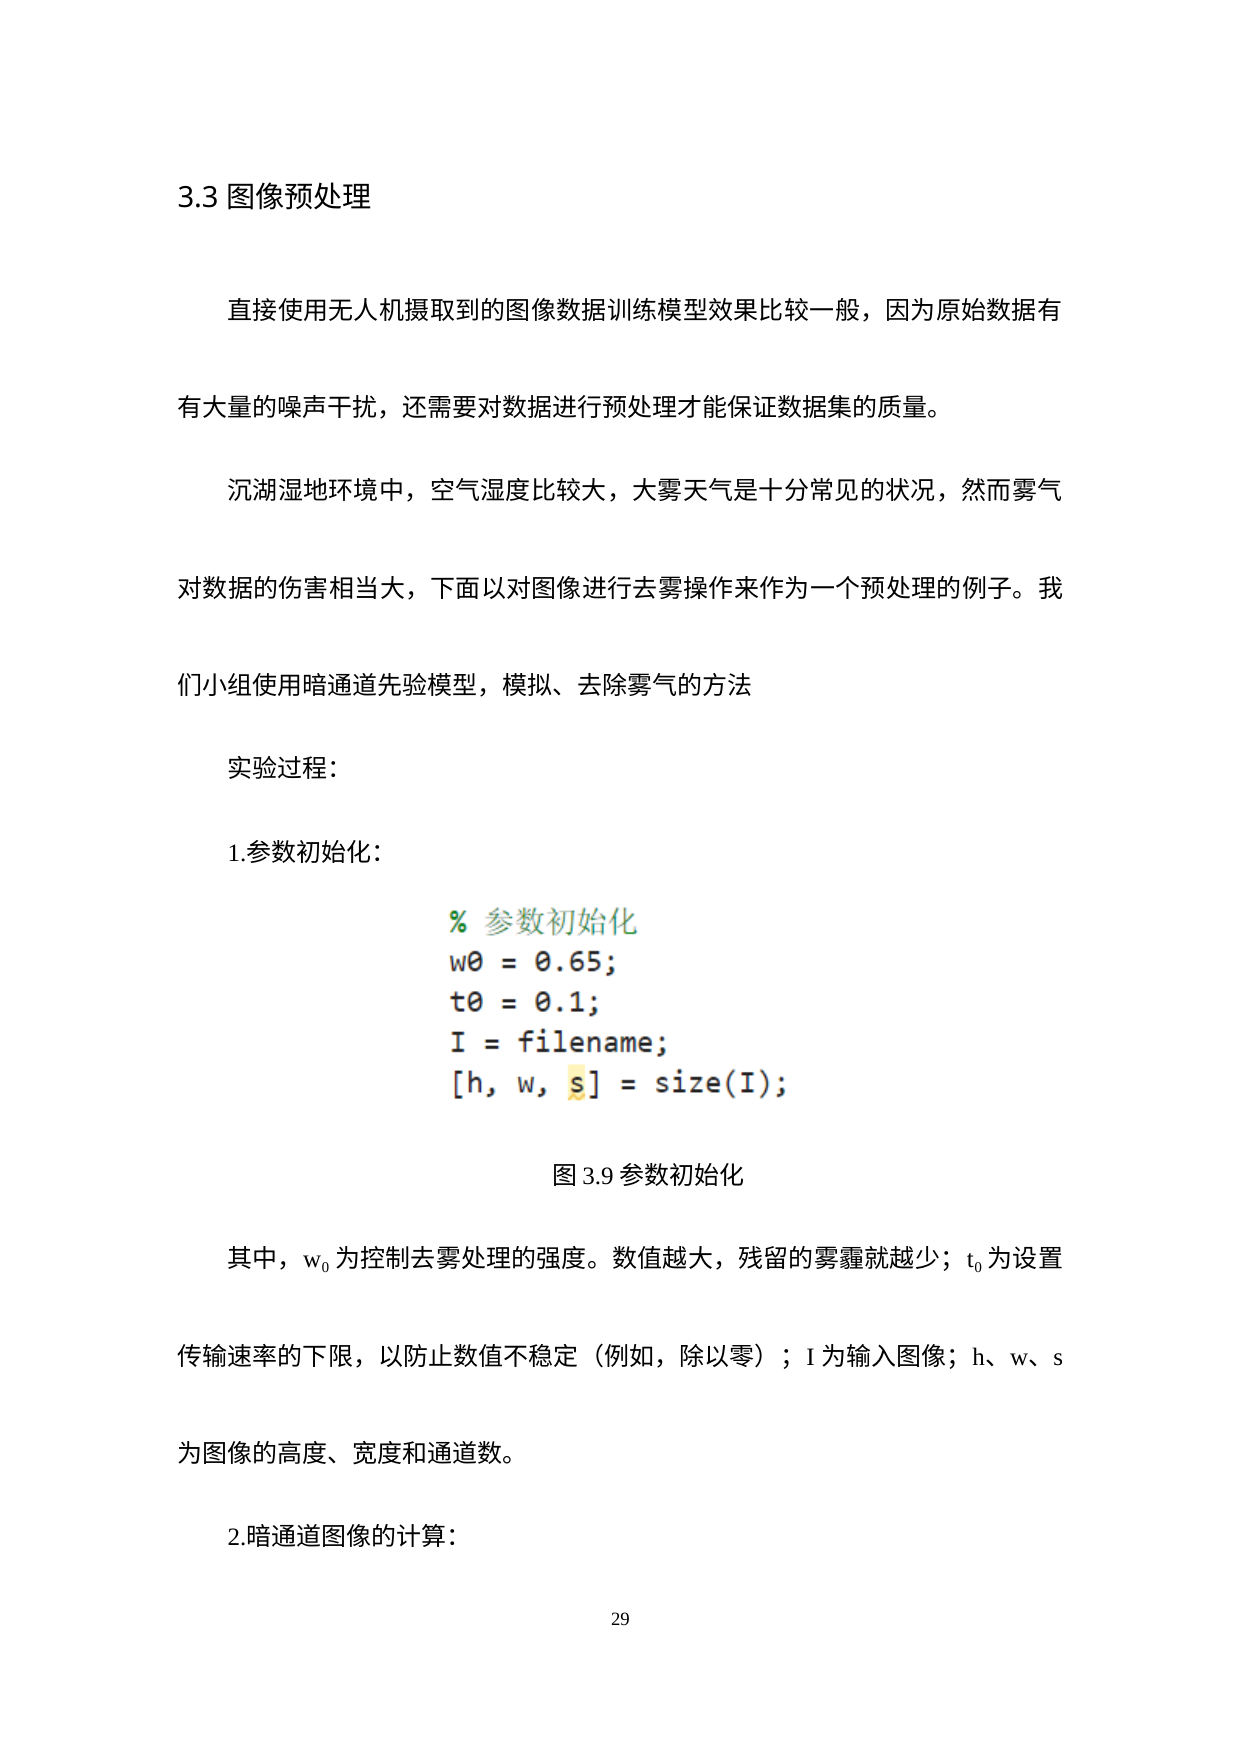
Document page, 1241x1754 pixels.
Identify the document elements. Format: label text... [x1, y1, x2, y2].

subtitle 3.3 图像预处理 [177, 163, 1063, 228]
text 沉湖湿地环境中，空气湿度比较大，大雾天气是十分常见的状况，然而雾气对数据的伤害相当大，下面以对图像进行去雾操作来作为一个预处理的例子。我们小组使用暗通道先验模型，模拟、去除雾气的方法 [177, 456, 1063, 716]
text 2.暗通道图像的计算： [177, 1502, 1063, 1567]
text 实验过程： [177, 734, 1063, 799]
picture [435, 900, 849, 1102]
text 直接使用无人机摄取到的图像数据训练模型效果比较一般，因为原始数据有有大量的噪声干扰，还需要对数据进行预处理才能保证数据集的质量。 [177, 276, 1063, 438]
text 其中，w₀为控制去雾处理的强度。数值越大，残留的雾霾就越少；t₀为设置传输速率的下限，以防止数值不稳定（例如，除以零）；I 为输入图像；h、w、s 为图像的高度、宽度和通道数。 [177, 1224, 1063, 1484]
text 图3.9 参数初始化 [177, 1141, 1063, 1206]
text 1.参数初始化： [177, 818, 1063, 883]
